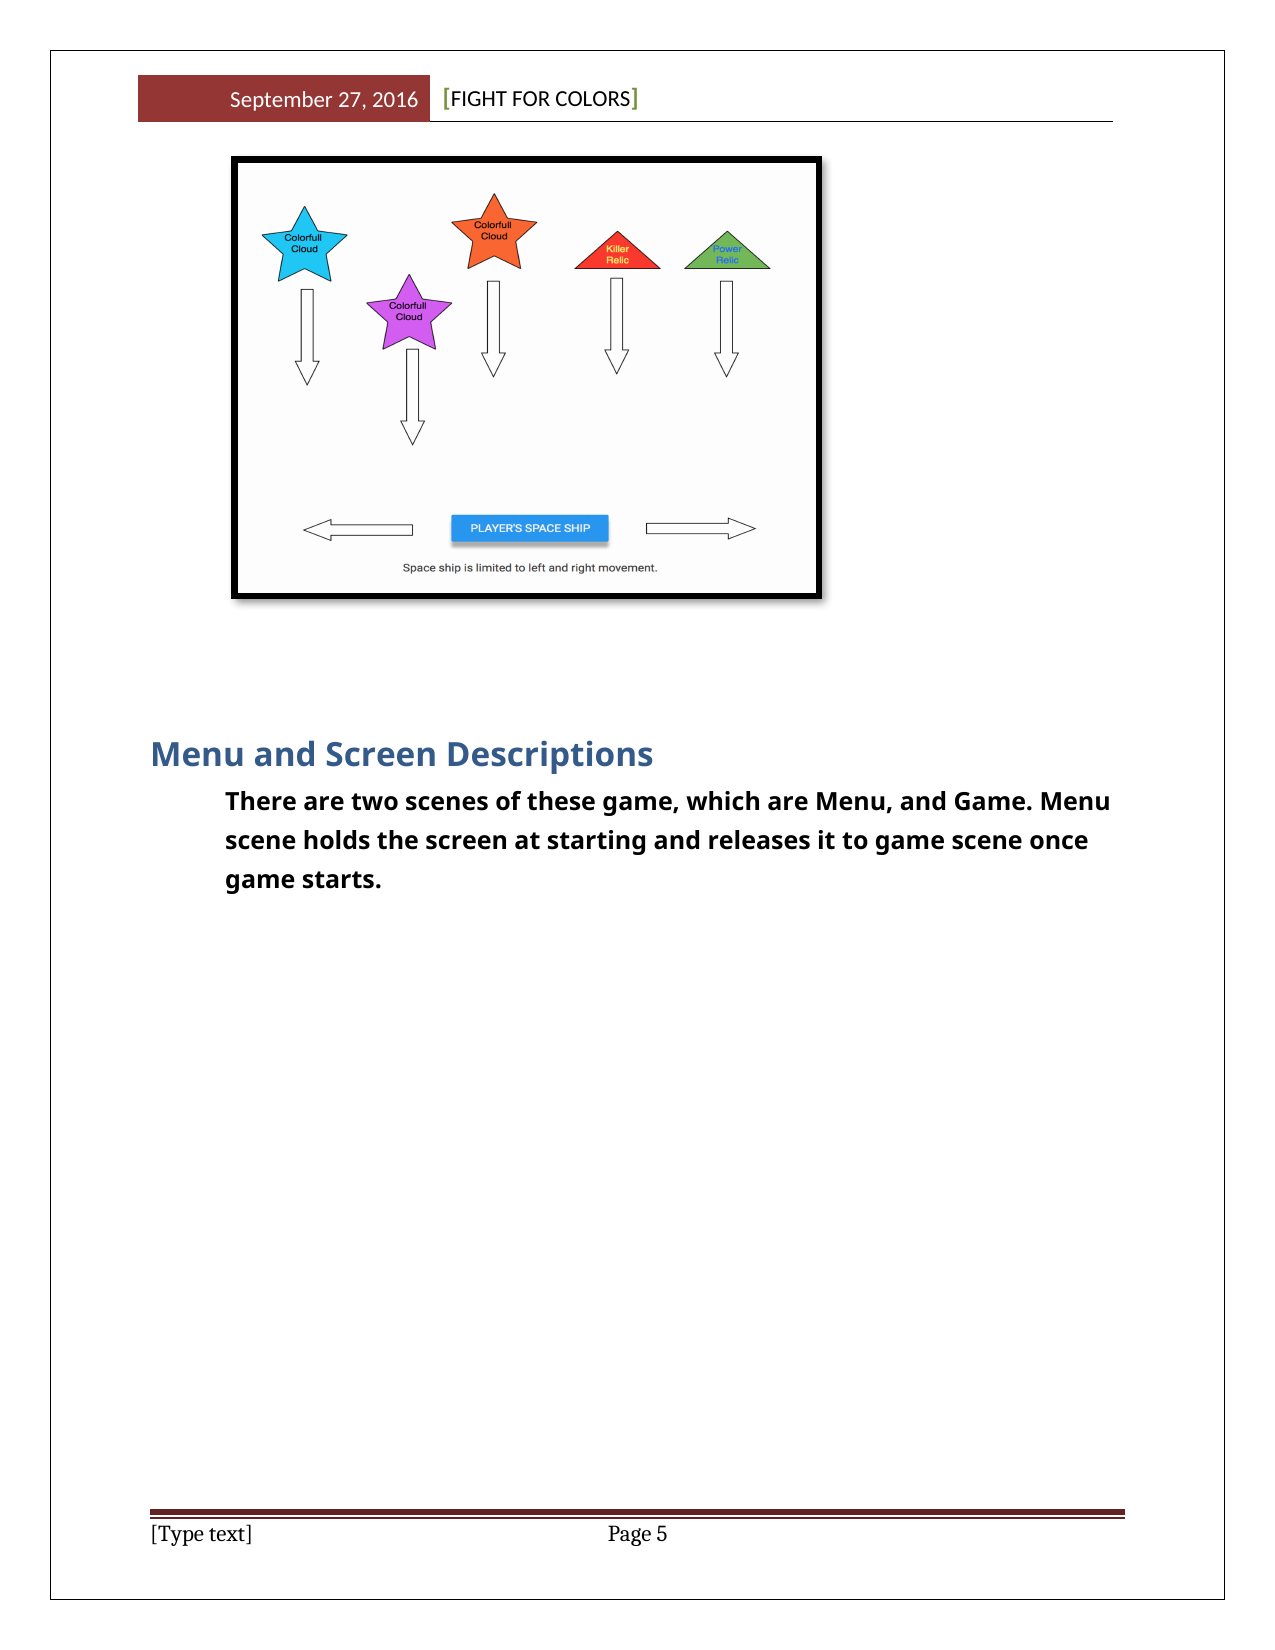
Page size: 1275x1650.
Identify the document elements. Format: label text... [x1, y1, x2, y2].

subtitle Menu and Screen Descriptions [150, 731, 1125, 776]
picture [238, 163, 816, 593]
text There are two scenes of these game, which are Menu, and Game. Menu scene holds the screen at starting and releases it to game scene once game starts. [225, 783, 1125, 896]
